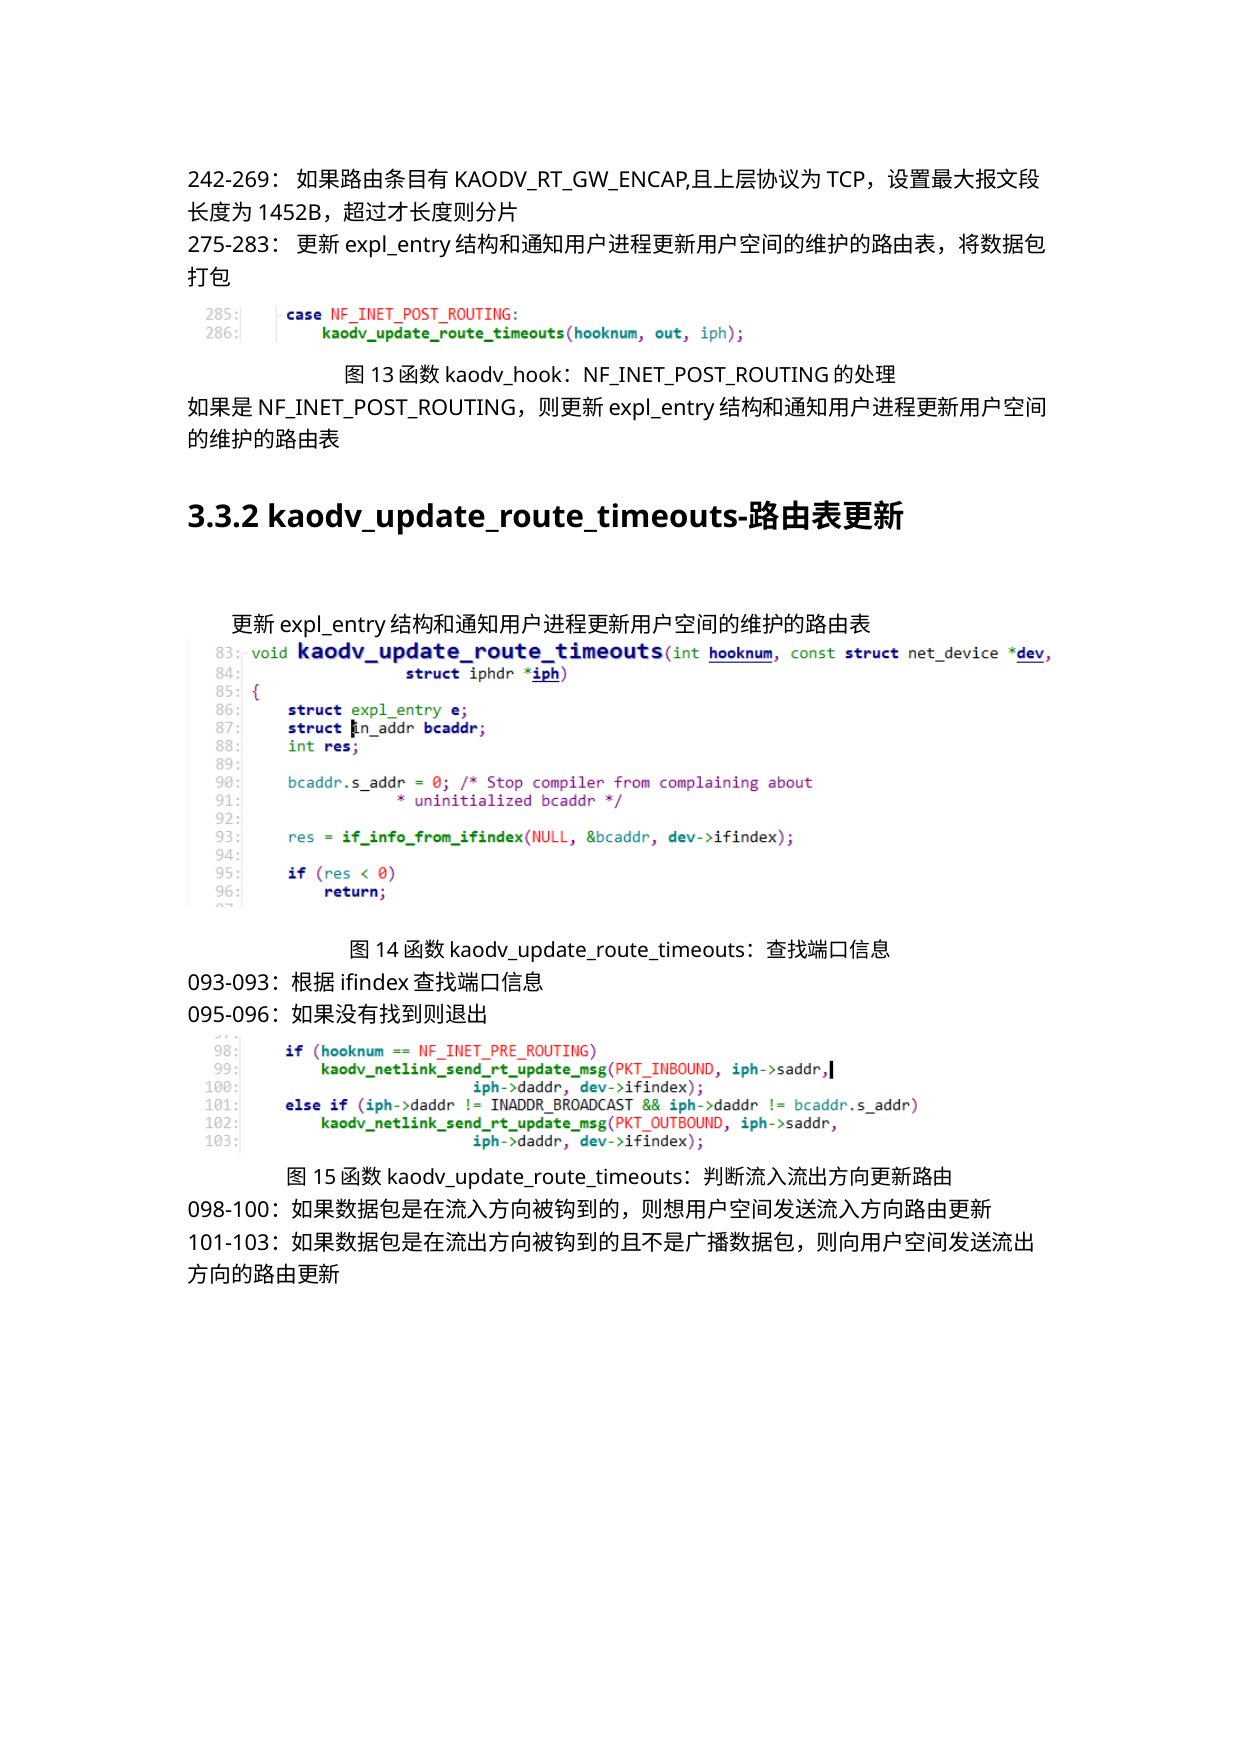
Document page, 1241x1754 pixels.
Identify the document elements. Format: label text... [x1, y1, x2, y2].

text 098-100：如果数据包是在流入方向被钩到的，则想用户空间发送流入方向路由更新 [187, 1192, 1053, 1224]
picture [187, 1035, 1053, 1153]
picture [187, 639, 1053, 907]
text 图 15 函数kaodv_update_route_timeouts：判断流入流出方向更新路由 [187, 1159, 1053, 1192]
text 275-283： 更新expl_entry结构和通知用户进程更新用户空间的维护的路由表，将数据包打包 [187, 227, 1053, 292]
text 095-096：如果没有找到则退出 [187, 997, 1053, 1029]
text 101-103：如果数据包是在流出方向被钩到的且不是广播数据包，则向用户空间发送流出方向的路由更新 [187, 1224, 1053, 1289]
subtitle 3.3.2 kaodv_update_route_timeouts-路由表更新 [187, 482, 1053, 547]
text 图 14 函数kaodv_update_route_timeouts：查找端口信息 [187, 932, 1053, 964]
text 更新expl_entry结构和通知用户进程更新用户空间的维护的路由表 [187, 607, 1053, 639]
text 如果是NF_INET_POST_ROUTING，则更新expl_entry结构和通知用户进程更新用户空间的维护的路由表 [187, 389, 1053, 454]
text 图 13 函数kaodv_hook：NF_INET_POST_ROUTING的处理 [187, 357, 1053, 389]
text 242-269： 如果路由条目有KAODV_RT_GW_ENCAP,且上层协议为TCP，设置最大报文段长度为1452B，超过才长度则分片 [187, 162, 1053, 227]
text 093-093：根据ifindex查找端口信息 [187, 964, 1053, 997]
picture [187, 307, 1053, 342]
